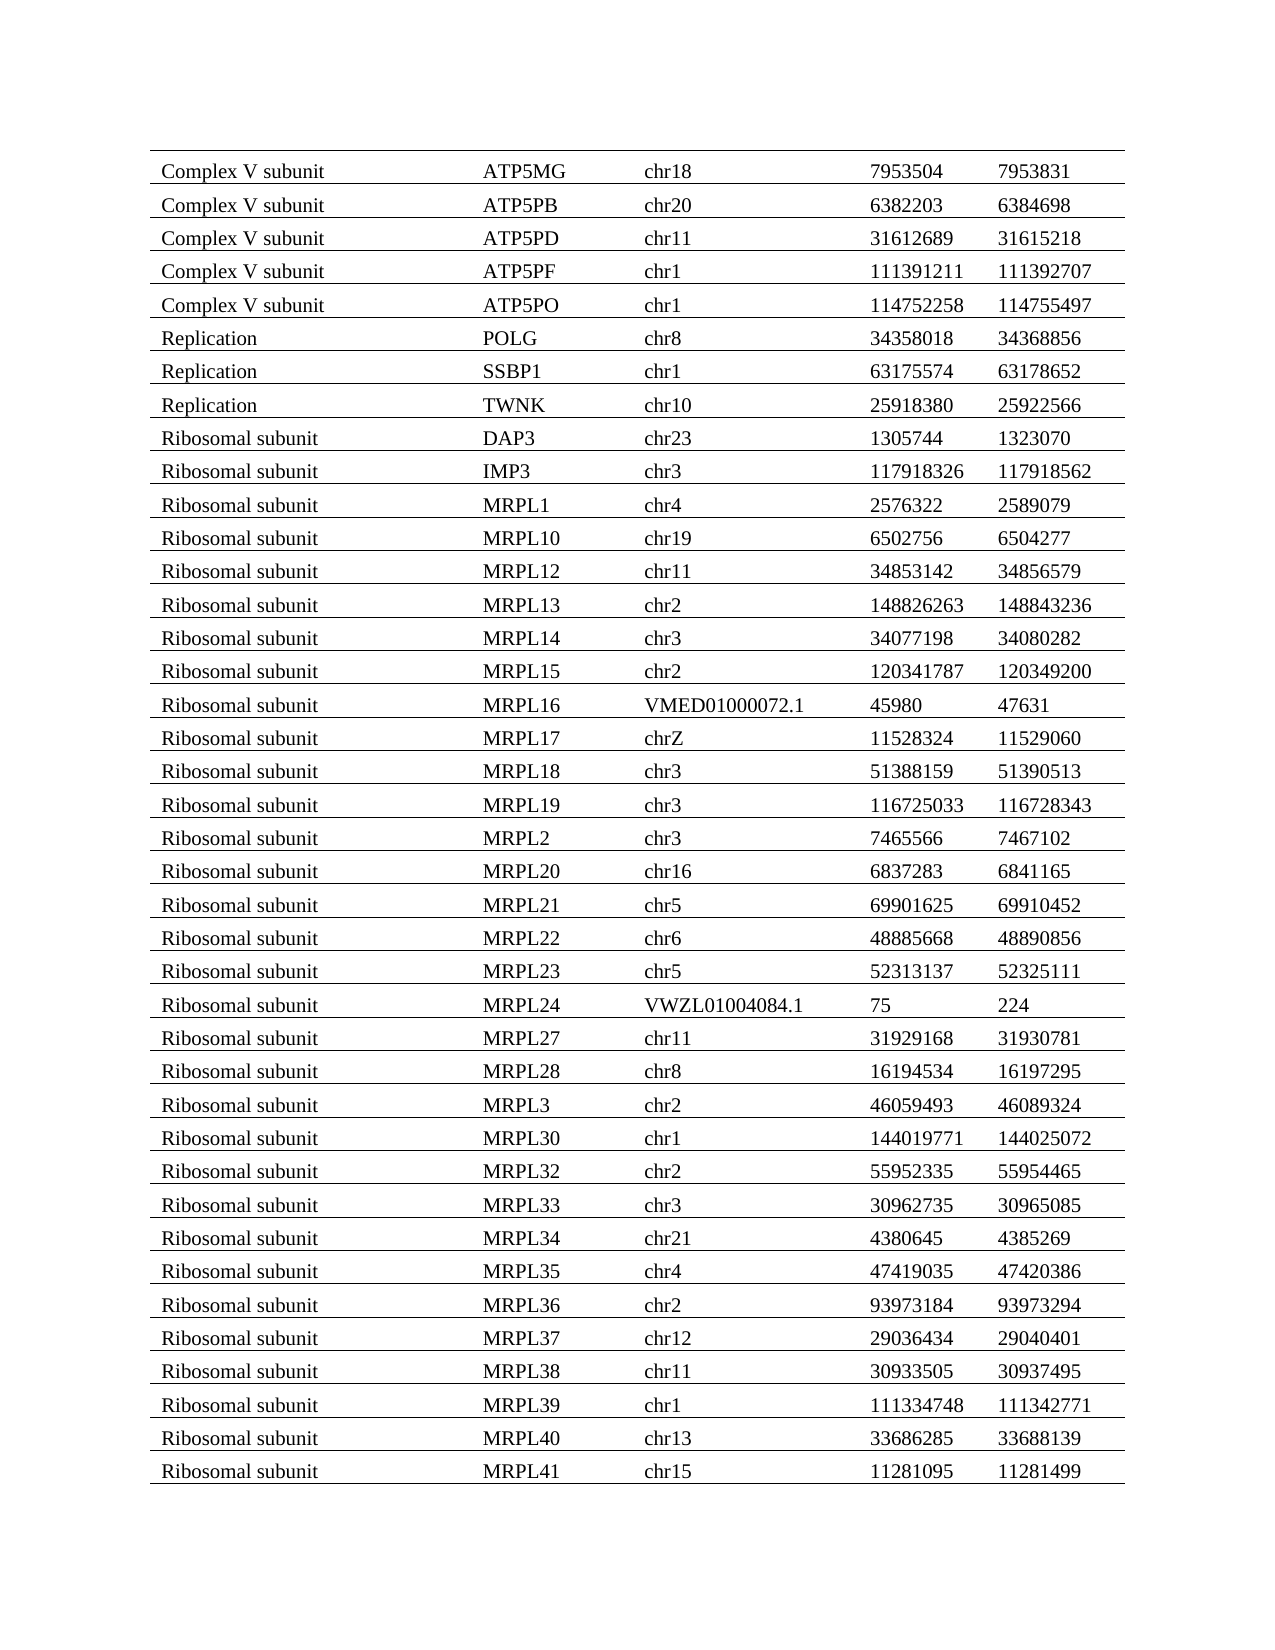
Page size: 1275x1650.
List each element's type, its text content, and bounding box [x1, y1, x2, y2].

table_cell chr3 [633, 1184, 859, 1217]
table_cell Ribosomal subunit [150, 1151, 471, 1183]
table_cell Ribosomal subunit [150, 1384, 471, 1417]
table_cell 6502756 [859, 518, 986, 550]
table_cell 148826263 [859, 584, 986, 617]
table_cell POLG [471, 318, 633, 350]
table_cell Replication [150, 318, 471, 350]
table_cell chr8 [633, 1051, 859, 1083]
table_cell VWZL01004084.1 [633, 984, 859, 1017]
table_cell 117918562 [986, 451, 1125, 483]
table_cell 111392707 [986, 251, 1125, 283]
table_cell 120341787 [859, 651, 986, 683]
table_cell Replication [150, 351, 471, 383]
table_cell MRPL41 [471, 1451, 633, 1483]
table_cell MRPL13 [471, 584, 633, 617]
table_cell chr11 [633, 218, 859, 250]
table_cell Ribosomal subunit [150, 984, 471, 1017]
table_cell 2589079 [986, 484, 1125, 517]
table_cell 11528324 [859, 718, 986, 750]
table_cell chr21 [633, 1218, 859, 1250]
table_cell 51390513 [986, 751, 1125, 783]
table_cell MRPL21 [471, 884, 633, 917]
table_cell 34853142 [859, 551, 986, 583]
table_cell 31615218 [986, 218, 1125, 250]
table_cell 6837283 [859, 851, 986, 883]
table_cell 29036434 [859, 1318, 986, 1350]
table_cell chr3 [633, 784, 859, 817]
table_cell 114755497 [986, 284, 1125, 317]
table_cell 6504277 [986, 518, 1125, 550]
table_cell 34368856 [986, 318, 1125, 350]
table_cell Ribosomal subunit [150, 1318, 471, 1350]
table_cell Ribosomal subunit [150, 1418, 471, 1450]
table_cell 25922566 [986, 384, 1125, 417]
table_cell chr18 [633, 151, 859, 183]
table_cell MRPL28 [471, 1051, 633, 1083]
table_cell 25918380 [859, 384, 986, 417]
table_cell chr11 [633, 1351, 859, 1383]
table_cell ATP5PB [471, 184, 633, 217]
table_cell 34080282 [986, 618, 1125, 650]
table_cell 52325111 [986, 951, 1125, 983]
table_cell chr2 [633, 1151, 859, 1183]
table_cell 48890856 [986, 918, 1125, 950]
table_cell Complex V subunit [150, 251, 471, 283]
table_cell chr1 [633, 284, 859, 317]
table_cell 7465566 [859, 818, 986, 850]
table_cell chrZ [633, 718, 859, 750]
table_cell 30937495 [986, 1351, 1125, 1383]
table_cell Ribosomal subunit [150, 1118, 471, 1150]
table_cell 31930781 [986, 1018, 1125, 1050]
table_cell ATP5PF [471, 251, 633, 283]
table_cell MRPL32 [471, 1151, 633, 1183]
table_cell Complex V subunit [150, 284, 471, 317]
table_cell MRPL15 [471, 651, 633, 683]
table_cell chr1 [633, 351, 859, 383]
table_cell 31612689 [859, 218, 986, 250]
table_cell Ribosomal subunit [150, 1018, 471, 1050]
table_cell chr3 [633, 618, 859, 650]
table_cell 46089324 [986, 1084, 1125, 1117]
table_cell Ribosomal subunit [150, 1284, 471, 1317]
table_cell 16194534 [859, 1051, 986, 1083]
table_cell 33686285 [859, 1418, 986, 1450]
table_cell chr3 [633, 451, 859, 483]
table_cell 69901625 [859, 884, 986, 917]
table_cell 148843236 [986, 584, 1125, 617]
table_cell chr4 [633, 484, 859, 517]
table_cell chr2 [633, 584, 859, 617]
table_cell 55954465 [986, 1151, 1125, 1183]
table_cell 114752258 [859, 284, 986, 317]
table_cell VMED01000072.1 [633, 684, 859, 717]
table_cell MRPL14 [471, 618, 633, 650]
table_cell Ribosomal subunit [150, 1084, 471, 1117]
table_cell 2576322 [859, 484, 986, 517]
table_cell 30965085 [986, 1184, 1125, 1217]
table_cell chr16 [633, 851, 859, 883]
table_cell MRPL12 [471, 551, 633, 583]
table_cell ATP5PD [471, 218, 633, 250]
table_cell Complex V subunit [150, 218, 471, 250]
table_cell Ribosomal subunit [150, 1251, 471, 1283]
table_cell MRPL38 [471, 1351, 633, 1383]
table_cell 6841165 [986, 851, 1125, 883]
table_cell Ribosomal subunit [150, 451, 471, 483]
table_cell 4385269 [986, 1218, 1125, 1250]
table_cell chr2 [633, 1284, 859, 1317]
table_cell 7953504 [859, 151, 986, 183]
table_cell Replication [150, 384, 471, 417]
table_cell MRPL18 [471, 751, 633, 783]
table_cell 34856579 [986, 551, 1125, 583]
table_cell Ribosomal subunit [150, 818, 471, 850]
table_cell 11281499 [986, 1451, 1125, 1483]
table_cell Ribosomal subunit [150, 618, 471, 650]
table_cell MRPL39 [471, 1384, 633, 1417]
table_cell chr4 [633, 1251, 859, 1283]
table_cell 45980 [859, 684, 986, 717]
table_cell 29040401 [986, 1318, 1125, 1350]
table_cell 7467102 [986, 818, 1125, 850]
table_cell 63178652 [986, 351, 1125, 383]
table_cell 7953831 [986, 151, 1125, 183]
table_cell MRPL37 [471, 1318, 633, 1350]
table_cell 31929168 [859, 1018, 986, 1050]
table_cell MRPL24 [471, 984, 633, 1017]
table_cell 16197295 [986, 1051, 1125, 1083]
table_cell Complex V subunit [150, 151, 471, 183]
table_cell MRPL22 [471, 918, 633, 950]
table_cell chr23 [633, 418, 859, 450]
table_cell MRPL27 [471, 1018, 633, 1050]
table_cell 1305744 [859, 418, 986, 450]
table_cell Ribosomal subunit [150, 884, 471, 917]
table_cell Ribosomal subunit [150, 418, 471, 450]
table_cell 120349200 [986, 651, 1125, 683]
table_cell 93973184 [859, 1284, 986, 1317]
table_cell 111334748 [859, 1384, 986, 1417]
table_cell TWNK [471, 384, 633, 417]
table_cell 224 [986, 984, 1125, 1017]
table_cell Ribosomal subunit [150, 1218, 471, 1250]
table_cell ATP5MG [471, 151, 633, 183]
table_cell 46059493 [859, 1084, 986, 1117]
table_cell IMP3 [471, 451, 633, 483]
table_cell Ribosomal subunit [150, 584, 471, 617]
table_cell chr20 [633, 184, 859, 217]
table_cell chr5 [633, 951, 859, 983]
table_cell MRPL17 [471, 718, 633, 750]
table_cell 75 [859, 984, 986, 1017]
table_cell chr8 [633, 318, 859, 350]
table_cell 34358018 [859, 318, 986, 350]
table_cell Ribosomal subunit [150, 651, 471, 683]
table_cell chr3 [633, 751, 859, 783]
table_cell 47631 [986, 684, 1125, 717]
table_cell MRPL2 [471, 818, 633, 850]
table_cell Ribosomal subunit [150, 1351, 471, 1383]
table_cell 116728343 [986, 784, 1125, 817]
table_cell Ribosomal subunit [150, 1184, 471, 1217]
table_cell 11529060 [986, 718, 1125, 750]
table_cell 6382203 [859, 184, 986, 217]
table_cell chr10 [633, 384, 859, 417]
table_cell ATP5PO [471, 284, 633, 317]
table_cell DAP3 [471, 418, 633, 450]
table_cell 111342771 [986, 1384, 1125, 1417]
table_cell 30933505 [859, 1351, 986, 1383]
table_cell Ribosomal subunit [150, 551, 471, 583]
table_cell 93973294 [986, 1284, 1125, 1317]
table_cell chr2 [633, 651, 859, 683]
table_cell chr5 [633, 884, 859, 917]
table_cell 11281095 [859, 1451, 986, 1483]
table_cell chr6 [633, 918, 859, 950]
table_cell Ribosomal subunit [150, 751, 471, 783]
table_cell 6384698 [986, 184, 1125, 217]
table_cell MRPL20 [471, 851, 633, 883]
table_cell chr12 [633, 1318, 859, 1350]
table_cell MRPL35 [471, 1251, 633, 1283]
table_cell MRPL1 [471, 484, 633, 517]
table_cell 117918326 [859, 451, 986, 483]
table_cell chr1 [633, 251, 859, 283]
table_cell 55952335 [859, 1151, 986, 1183]
table_cell MRPL16 [471, 684, 633, 717]
table_cell MRPL40 [471, 1418, 633, 1450]
table_cell chr11 [633, 1018, 859, 1050]
table_cell Ribosomal subunit [150, 1451, 471, 1483]
table_cell 30962735 [859, 1184, 986, 1217]
table_cell Ribosomal subunit [150, 718, 471, 750]
table_cell MRPL33 [471, 1184, 633, 1217]
table_cell chr2 [633, 1084, 859, 1117]
table_cell chr11 [633, 551, 859, 583]
table_cell Ribosomal subunit [150, 484, 471, 517]
table_cell chr3 [633, 818, 859, 850]
table_cell 48885668 [859, 918, 986, 950]
table_cell MRPL36 [471, 1284, 633, 1317]
table_cell MRPL34 [471, 1218, 633, 1250]
table_cell 1323070 [986, 418, 1125, 450]
table_cell 4380645 [859, 1218, 986, 1250]
table_cell 47419035 [859, 1251, 986, 1283]
table_cell MRPL23 [471, 951, 633, 983]
table_cell chr1 [633, 1384, 859, 1417]
table_cell Ribosomal subunit [150, 851, 471, 883]
table_cell MRPL10 [471, 518, 633, 550]
table_cell 69910452 [986, 884, 1125, 917]
table_cell Ribosomal subunit [150, 918, 471, 950]
table_cell 63175574 [859, 351, 986, 383]
table_cell 34077198 [859, 618, 986, 650]
table_cell 144025072 [986, 1118, 1125, 1150]
table_cell Ribosomal subunit [150, 951, 471, 983]
table_cell 144019771 [859, 1118, 986, 1150]
table_cell MRPL30 [471, 1118, 633, 1150]
table_cell Ribosomal subunit [150, 684, 471, 717]
table_cell 116725033 [859, 784, 986, 817]
table_cell 47420386 [986, 1251, 1125, 1283]
table_cell Ribosomal subunit [150, 1051, 471, 1083]
table_cell chr1 [633, 1118, 859, 1150]
table_cell MRPL3 [471, 1084, 633, 1117]
table_cell chr15 [633, 1451, 859, 1483]
table_cell chr19 [633, 518, 859, 550]
table_cell Ribosomal subunit [150, 784, 471, 817]
table_cell Ribosomal subunit [150, 518, 471, 550]
table_cell MRPL19 [471, 784, 633, 817]
table_cell 111391211 [859, 251, 986, 283]
table_cell SSBP1 [471, 351, 633, 383]
table_cell 52313137 [859, 951, 986, 983]
table_cell Complex V subunit [150, 184, 471, 217]
table_cell chr13 [633, 1418, 859, 1450]
table_cell 33688139 [986, 1418, 1125, 1450]
table_cell 51388159 [859, 751, 986, 783]
